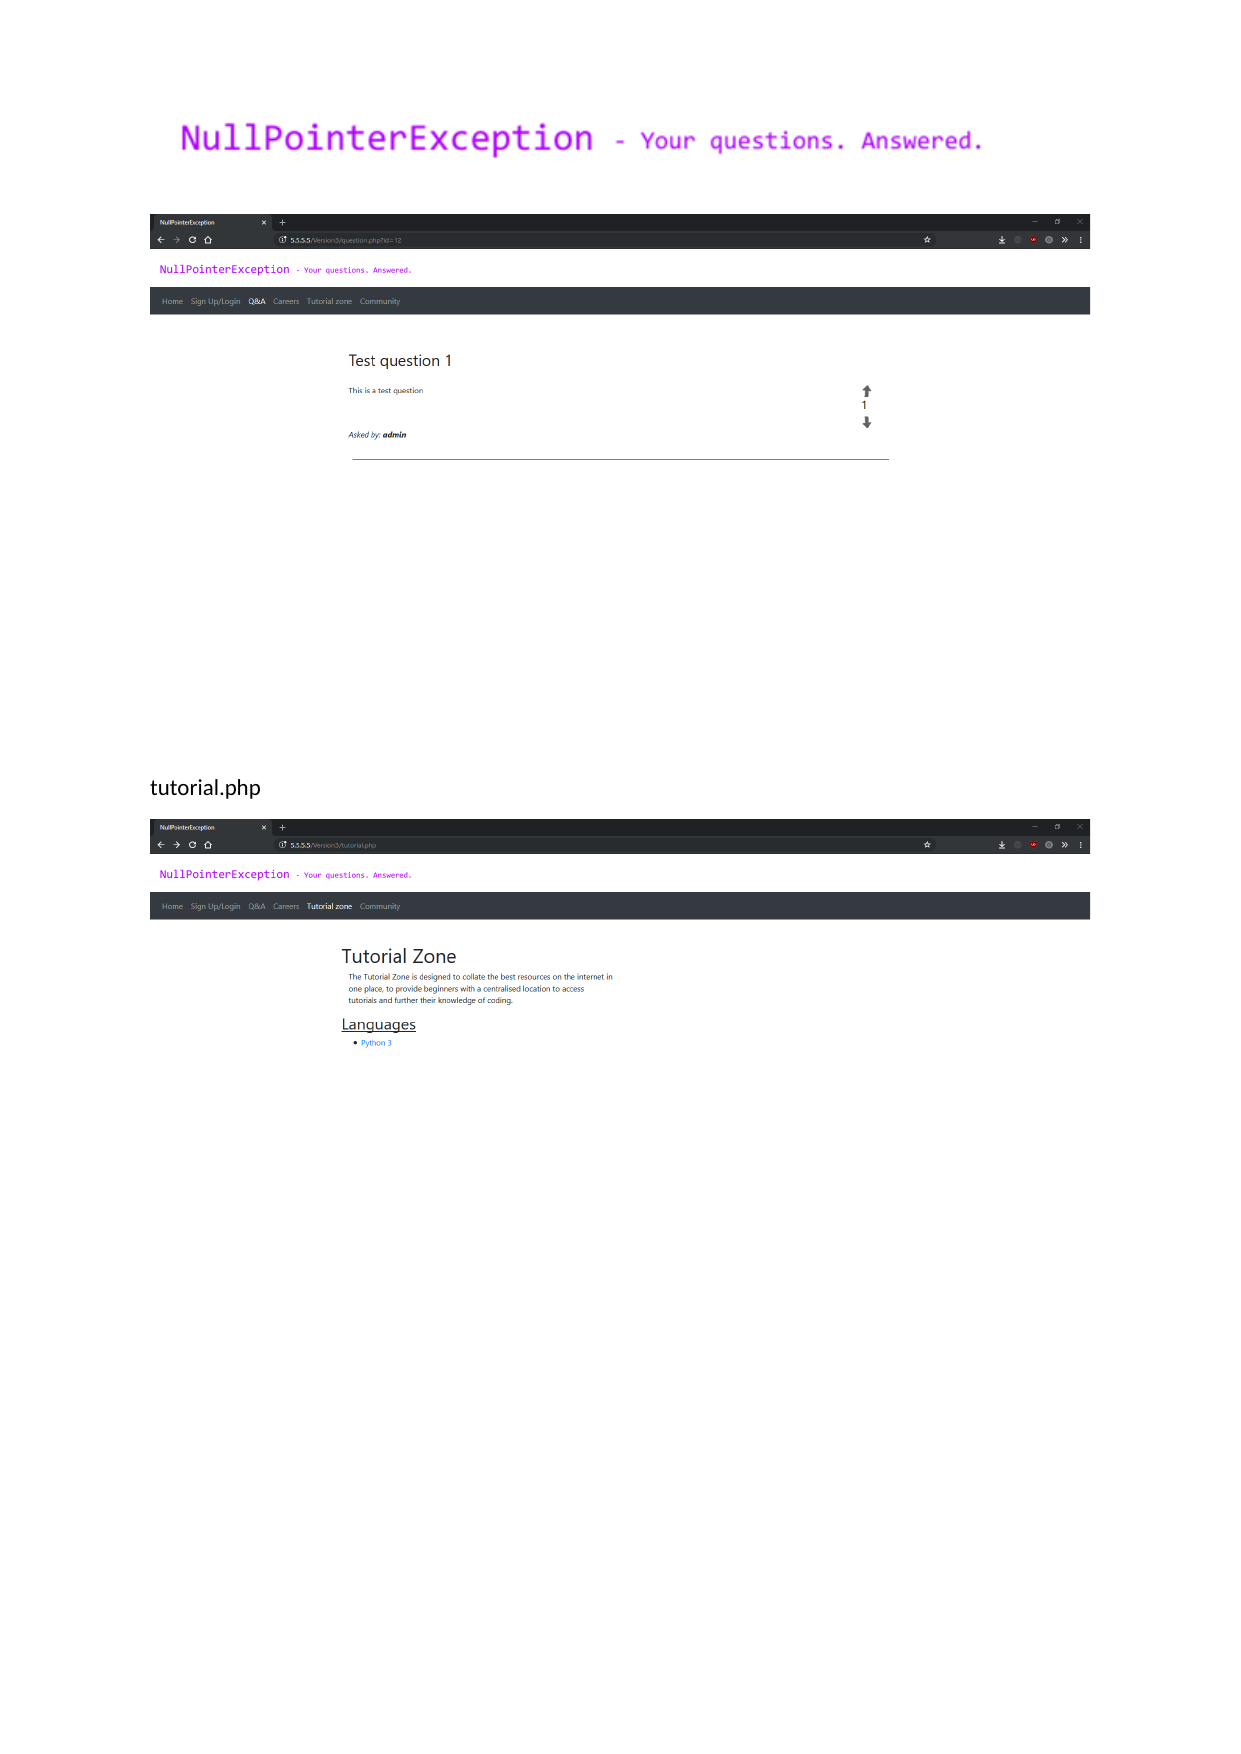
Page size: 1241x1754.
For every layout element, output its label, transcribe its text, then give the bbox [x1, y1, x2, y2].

picture [150, 214, 1091, 724]
picture [150, 73, 1091, 194]
picture [150, 819, 1091, 1329]
text tutorial.php [150, 773, 1090, 801]
